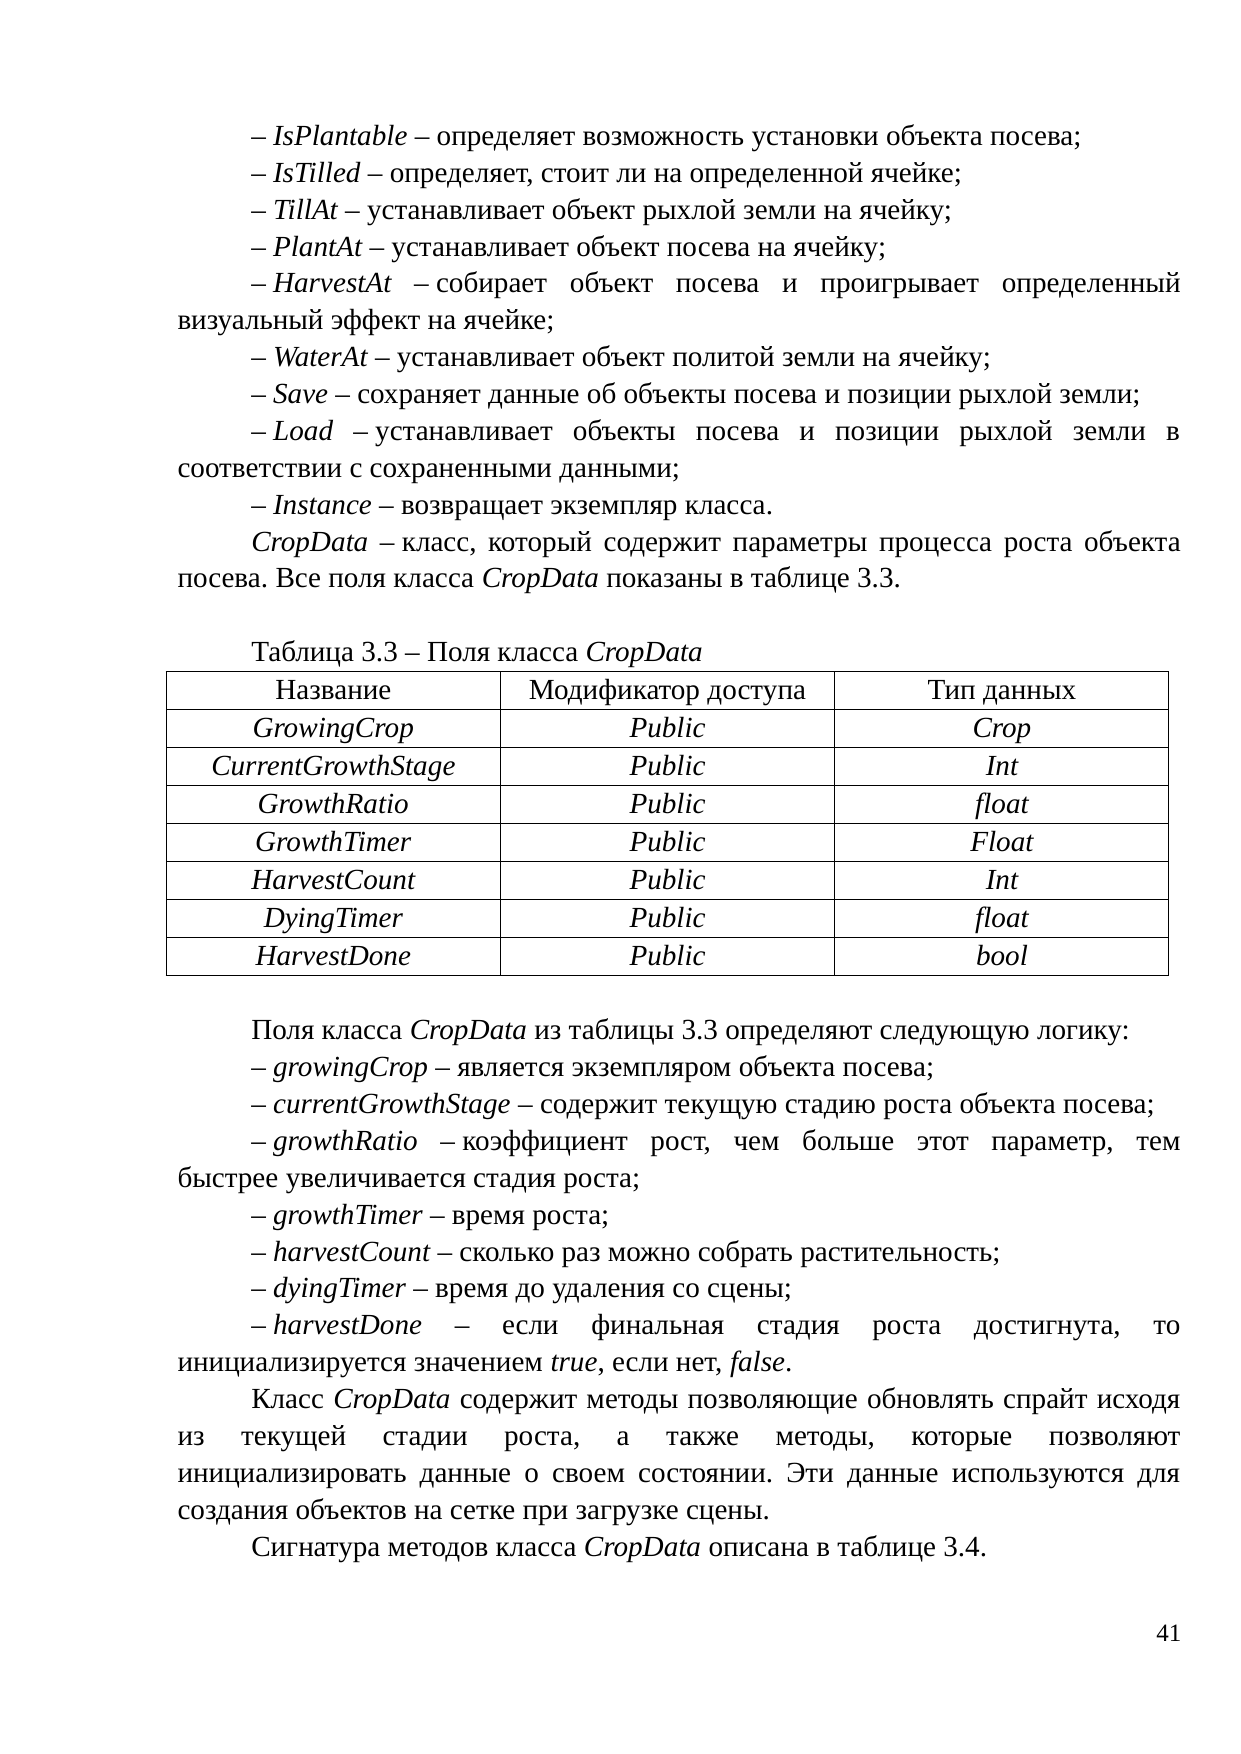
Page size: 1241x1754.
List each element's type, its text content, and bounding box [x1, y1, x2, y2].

text – growthTimer – время роста; [177, 1197, 1181, 1230]
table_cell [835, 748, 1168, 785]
text Таблица 3.3 – Поля класса CropData [177, 634, 1181, 668]
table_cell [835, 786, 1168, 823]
text – growthRatio – коэффициент рост, чем больше этот параметр, тем быстрее увеличивается стадия роста; [177, 1123, 1181, 1193]
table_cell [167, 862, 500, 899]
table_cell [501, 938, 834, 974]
text – IsTilled – определяет, стоит ли на определенной ячейке; [177, 155, 1181, 188]
text – HarvestAt – собирает объект посева и проигрывает определенный визуальный эффект на ячейке; [177, 266, 1181, 336]
text – IsPlantable – определяет возможность установки объекта посева; [177, 118, 1181, 152]
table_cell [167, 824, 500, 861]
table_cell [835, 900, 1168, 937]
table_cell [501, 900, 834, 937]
text – Save – сохраняет данные об объекты посева и позиции рыхлой земли; [177, 376, 1181, 410]
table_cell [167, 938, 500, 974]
text – WaterAt – устанавливает объект политой земли на ячейку; [177, 339, 1181, 373]
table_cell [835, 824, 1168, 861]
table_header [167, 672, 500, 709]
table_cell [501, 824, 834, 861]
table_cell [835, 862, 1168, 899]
text – TillAt – устанавливает объект рыхлой земли на ячейку; [177, 192, 1181, 225]
text – Load – устанавливает объекты посева и позиции рыхлой земли в соответствии с сохраненными данными; [177, 413, 1181, 483]
text – growingCrop – является экземпляром объекта посева; [177, 1049, 1181, 1083]
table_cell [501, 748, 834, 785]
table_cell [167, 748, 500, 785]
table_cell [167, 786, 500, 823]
text – dyingTimer – время до удаления со сцены; [177, 1271, 1181, 1304]
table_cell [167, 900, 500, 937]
text – harvestCount – сколько раз можно собрать растительность; [177, 1234, 1181, 1267]
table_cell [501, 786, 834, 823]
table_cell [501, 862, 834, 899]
text Сигнатура методов класса CropData описана в таблице 3.4. [177, 1529, 1181, 1562]
text CropData – класс, который содержит параметры процесса роста объекта посева. Все поля класса CropData показаны в таблице 3.3. [177, 524, 1181, 594]
text – PlantAt – устанавливает объект посева на ячейку; [177, 229, 1181, 262]
text – currentGrowthStage – содержит текущую стадию роста объекта посева; [177, 1086, 1181, 1120]
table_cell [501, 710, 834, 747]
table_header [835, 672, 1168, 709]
text – harvestDone – если финальная стадия роста достигнута, то инициализируется значением true, если нет, false. [177, 1307, 1181, 1378]
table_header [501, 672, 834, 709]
text – Instance – возвращает экземпляр класса. [177, 487, 1181, 520]
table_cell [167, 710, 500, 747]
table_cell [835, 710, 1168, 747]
text Поля класса CropData из таблицы 3.3 определяют следующую логику: [177, 1012, 1181, 1046]
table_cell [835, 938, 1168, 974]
text Класс CropData содержит методы позволяющие обновлять спрайт исходя из текущей стадии роста, а также методы, которые позволяют инициализировать данные о своем состоянии. Эти данные используются для создания объектов на сетке при загрузке сцены. [177, 1381, 1181, 1525]
